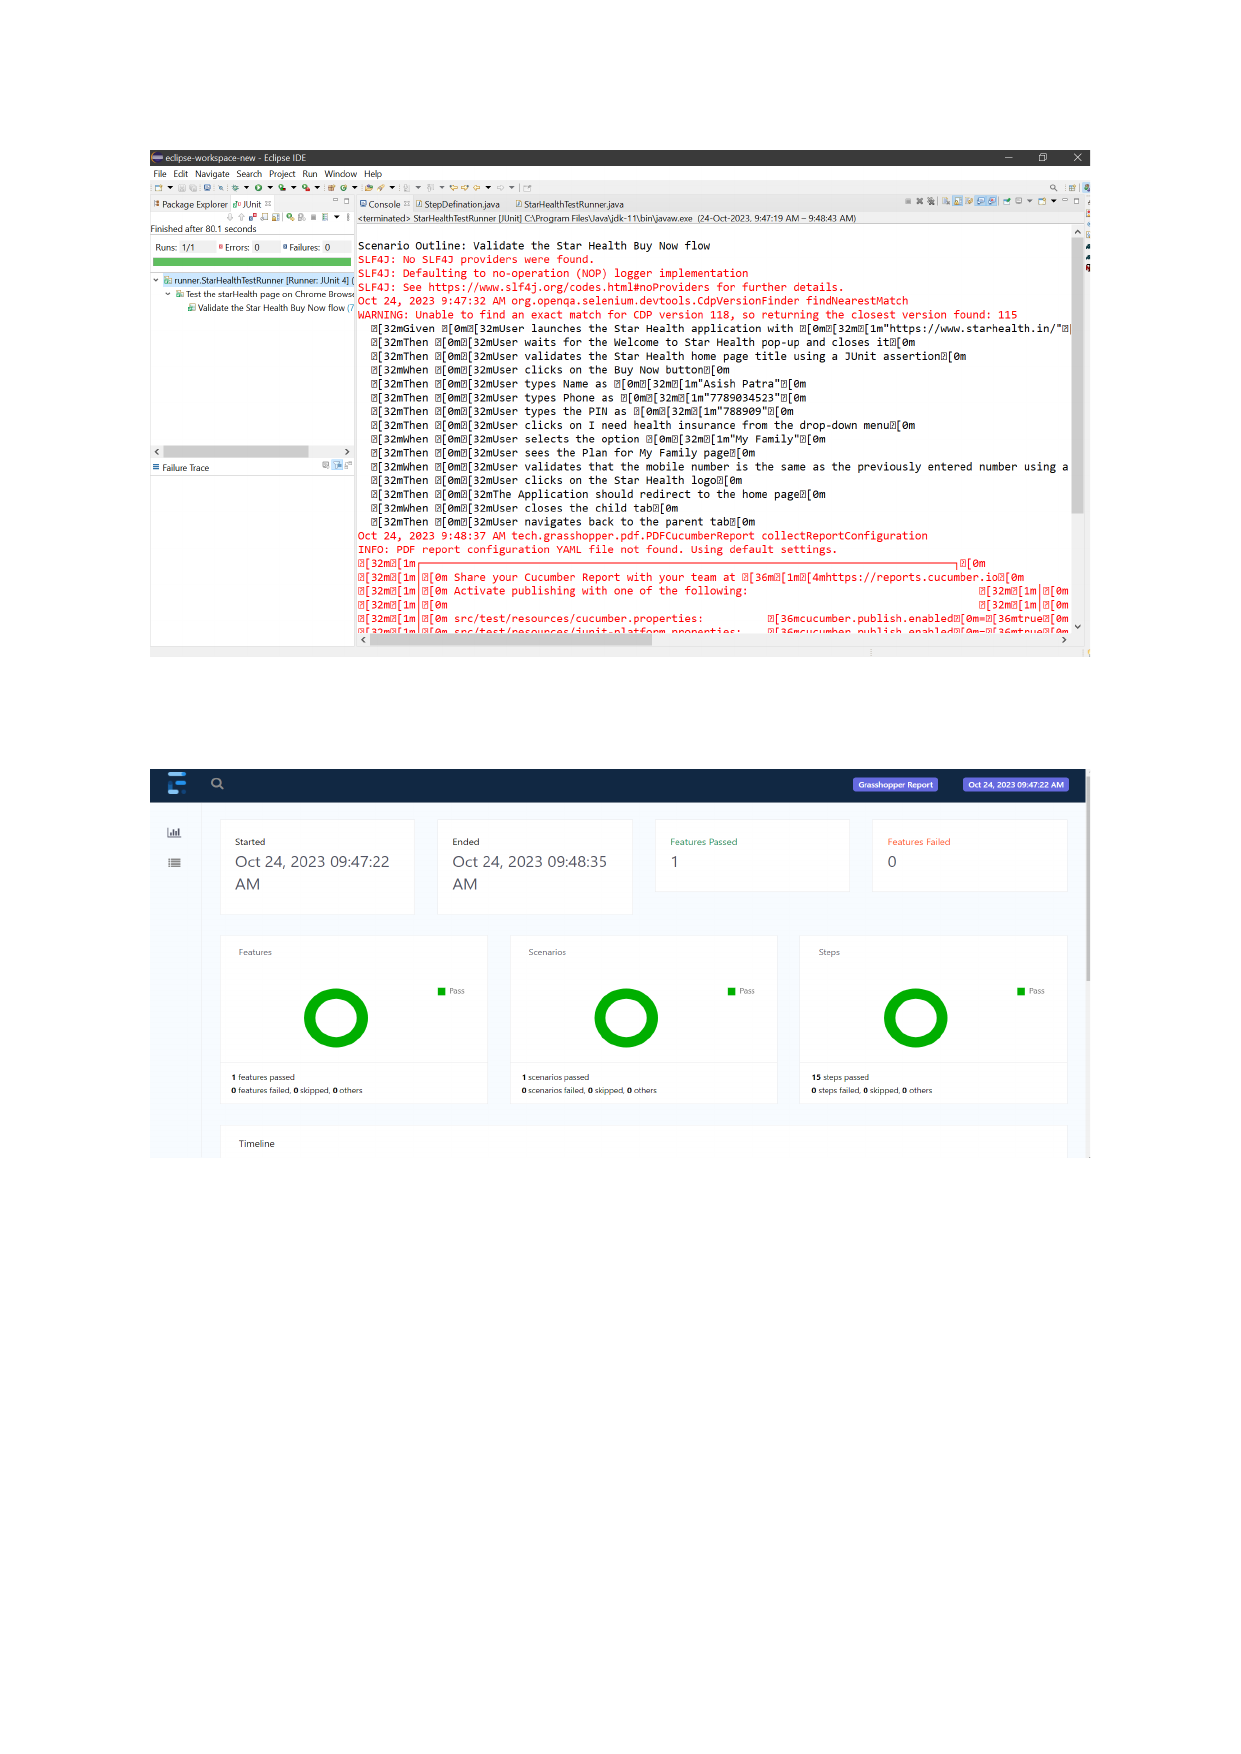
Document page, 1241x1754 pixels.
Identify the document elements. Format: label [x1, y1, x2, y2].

picture [150, 769, 1091, 1158]
picture [150, 150, 1091, 657]
